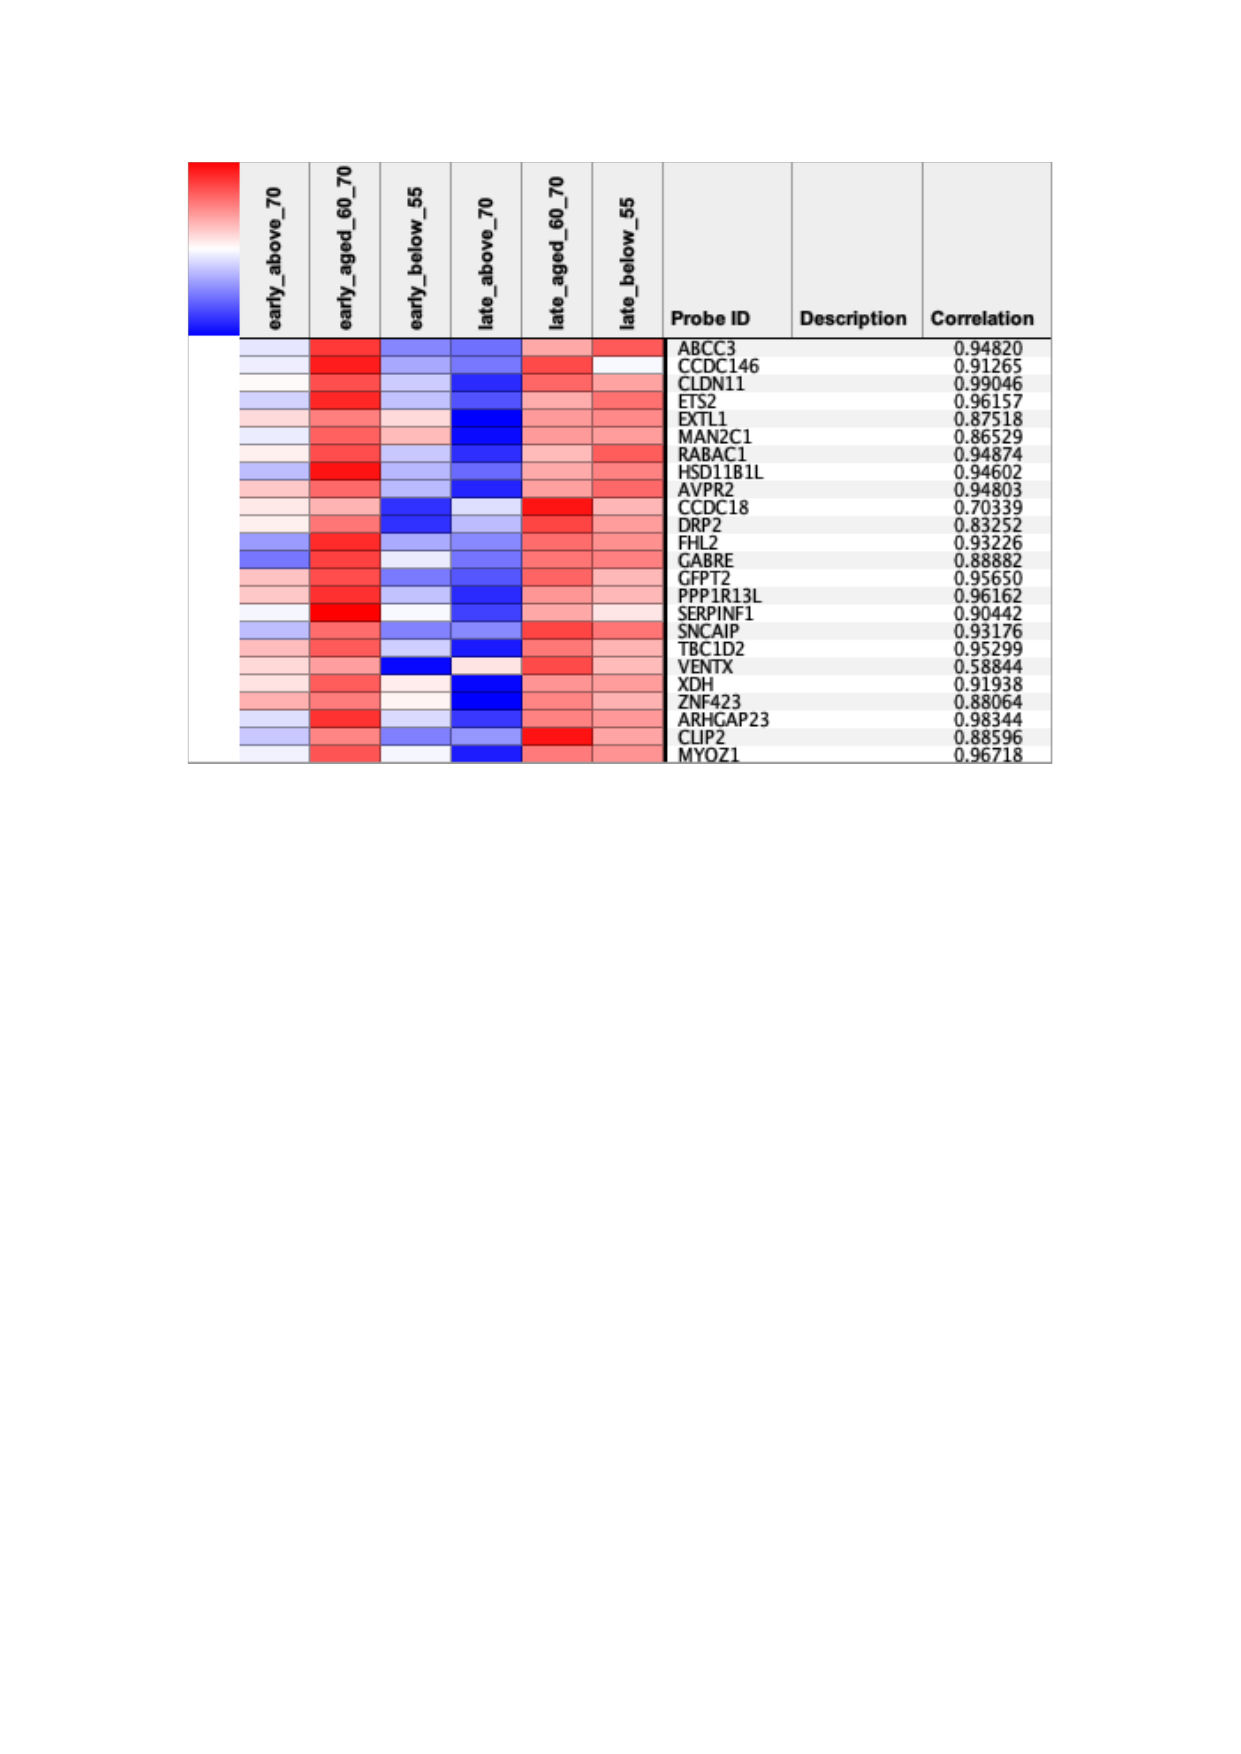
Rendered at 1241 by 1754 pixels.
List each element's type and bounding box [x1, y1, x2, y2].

picture [187, 162, 1053, 764]
